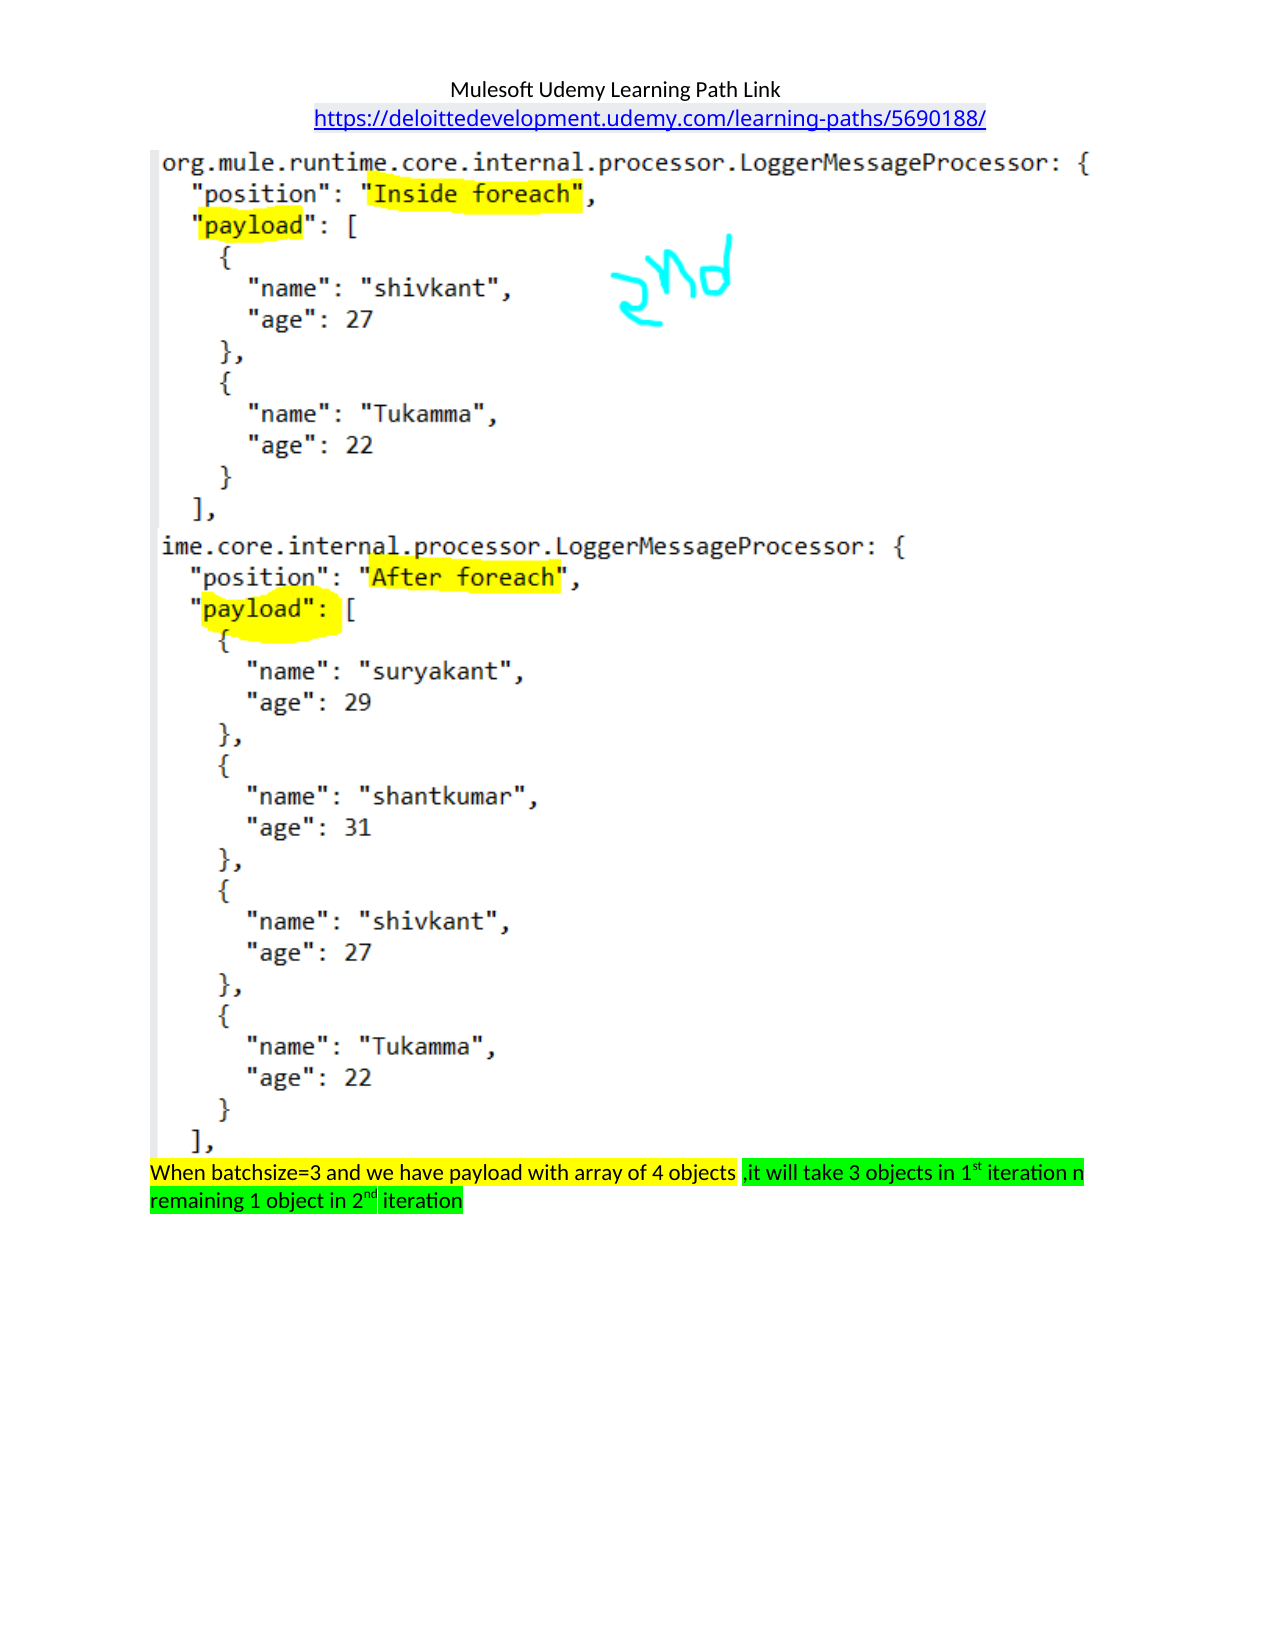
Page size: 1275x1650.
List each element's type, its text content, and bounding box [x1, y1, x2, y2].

text When batchsize=3 and we have payload with array of 4 objects ,it will take 3 objects in 1st iteration n remaining 1 object in 2nd iteration [463, 1158, 1125, 1214]
picture [150, 150, 1113, 1158]
